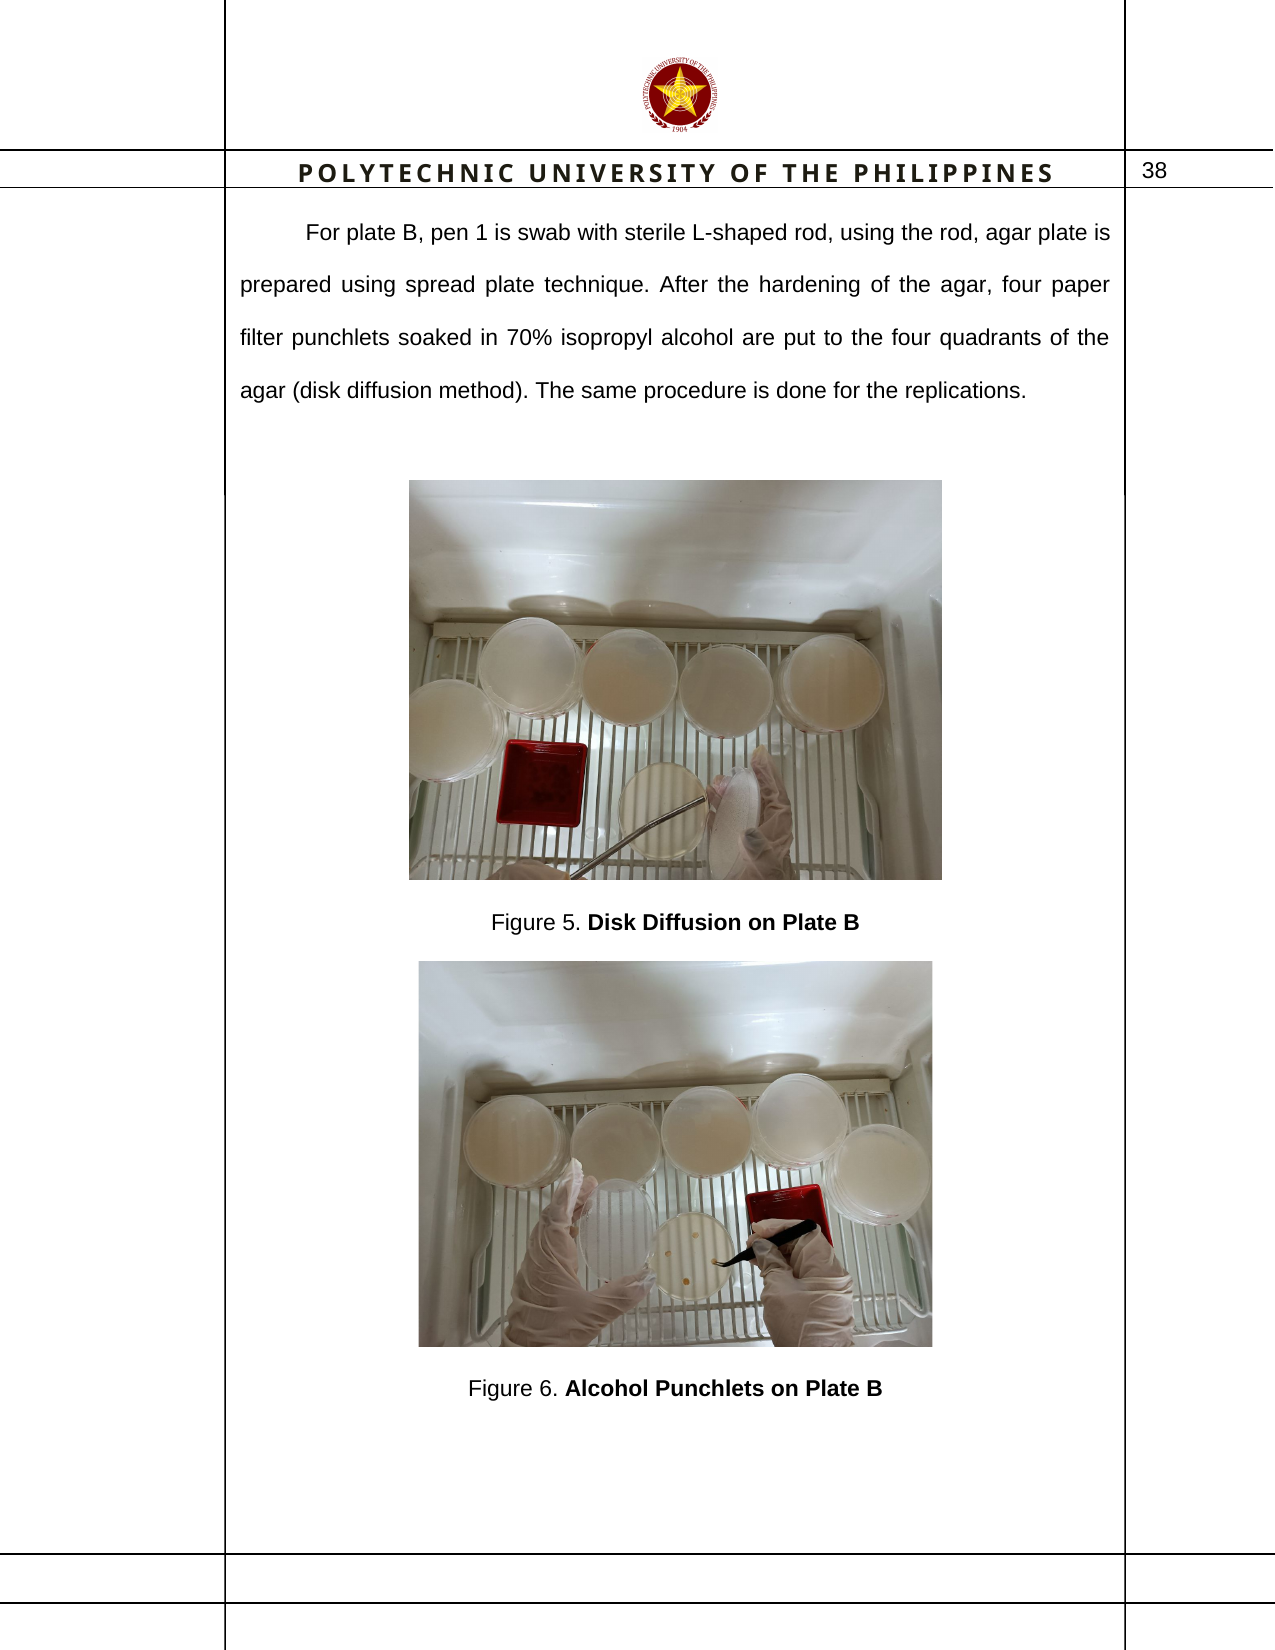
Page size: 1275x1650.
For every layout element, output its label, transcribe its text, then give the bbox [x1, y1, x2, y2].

picture [418, 961, 933, 1347]
picture [642, 57, 718, 133]
text For plate B, pen 1 is swab with sterile L-shaped rod, using the rod, agar plate is prepared using spread plate technique. After the hardening of the agar, four paper filter punchlets soaked in 70% isopropyl alcohol are put to the four quadrants of the agar (disk diffusion method). The same procedure is done for the replications. [240, 219, 1111, 403]
picture [409, 480, 942, 880]
text Figure 6. Alcohol Punchlets on Plate B [240, 1375, 1111, 1402]
text Figure 5. Disk Diffusion on Plate B [240, 908, 1111, 935]
